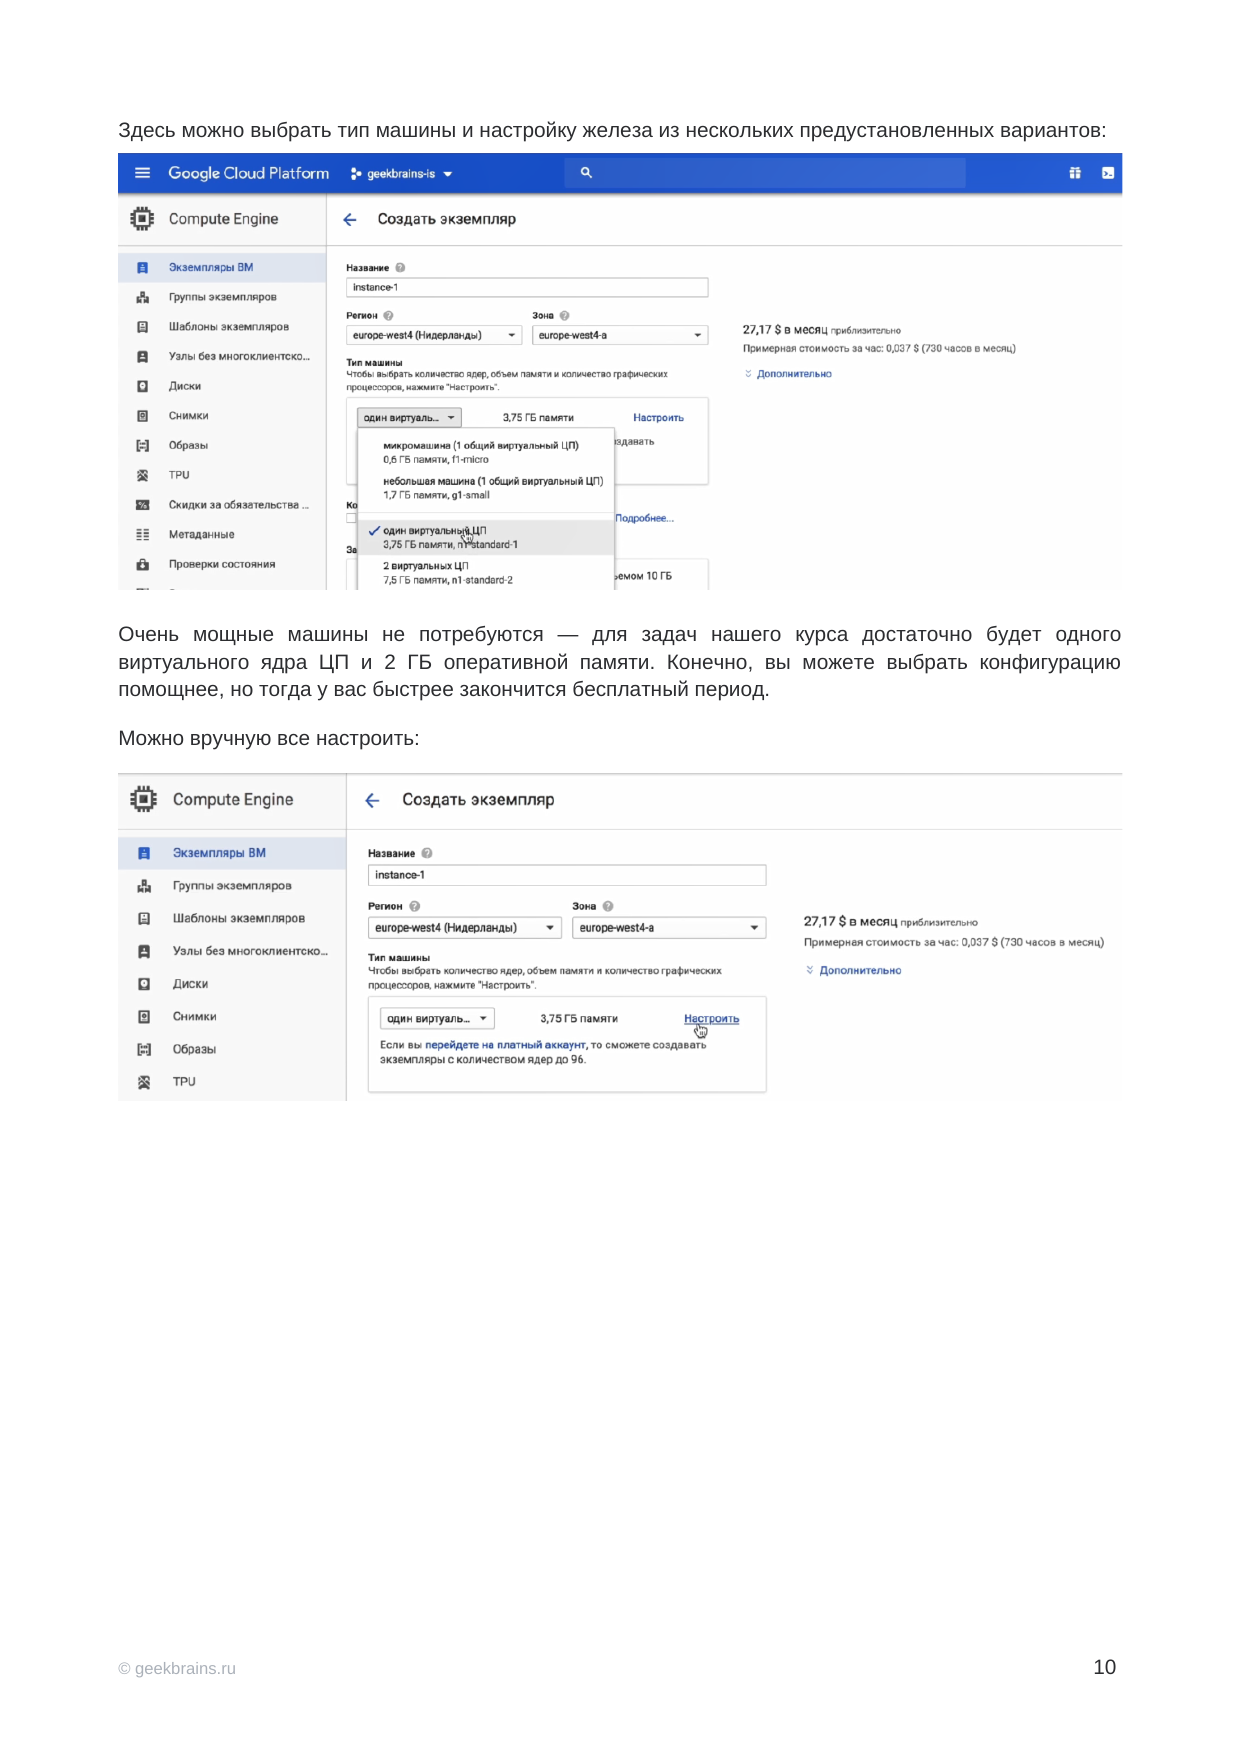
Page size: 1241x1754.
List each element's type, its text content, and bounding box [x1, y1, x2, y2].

picture [118, 153, 1123, 590]
text Можно вручную все настроить: [118, 726, 1122, 749]
picture [118, 773, 1123, 1101]
text Очень мощные машины не потребуются — для задач нашего курса достаточно будет одного виртуального ядра ЦП и 2 ГБ оперативной памяти. Конечно, вы можете выбрать конфигурацию помощнее, но тогда у вас быстрее закончится бесплатный период. [118, 622, 1122, 701]
text Здесь можно выбрать тип машины и настройку железа из нескольких предустановленных вариантов: [118, 118, 1122, 153]
